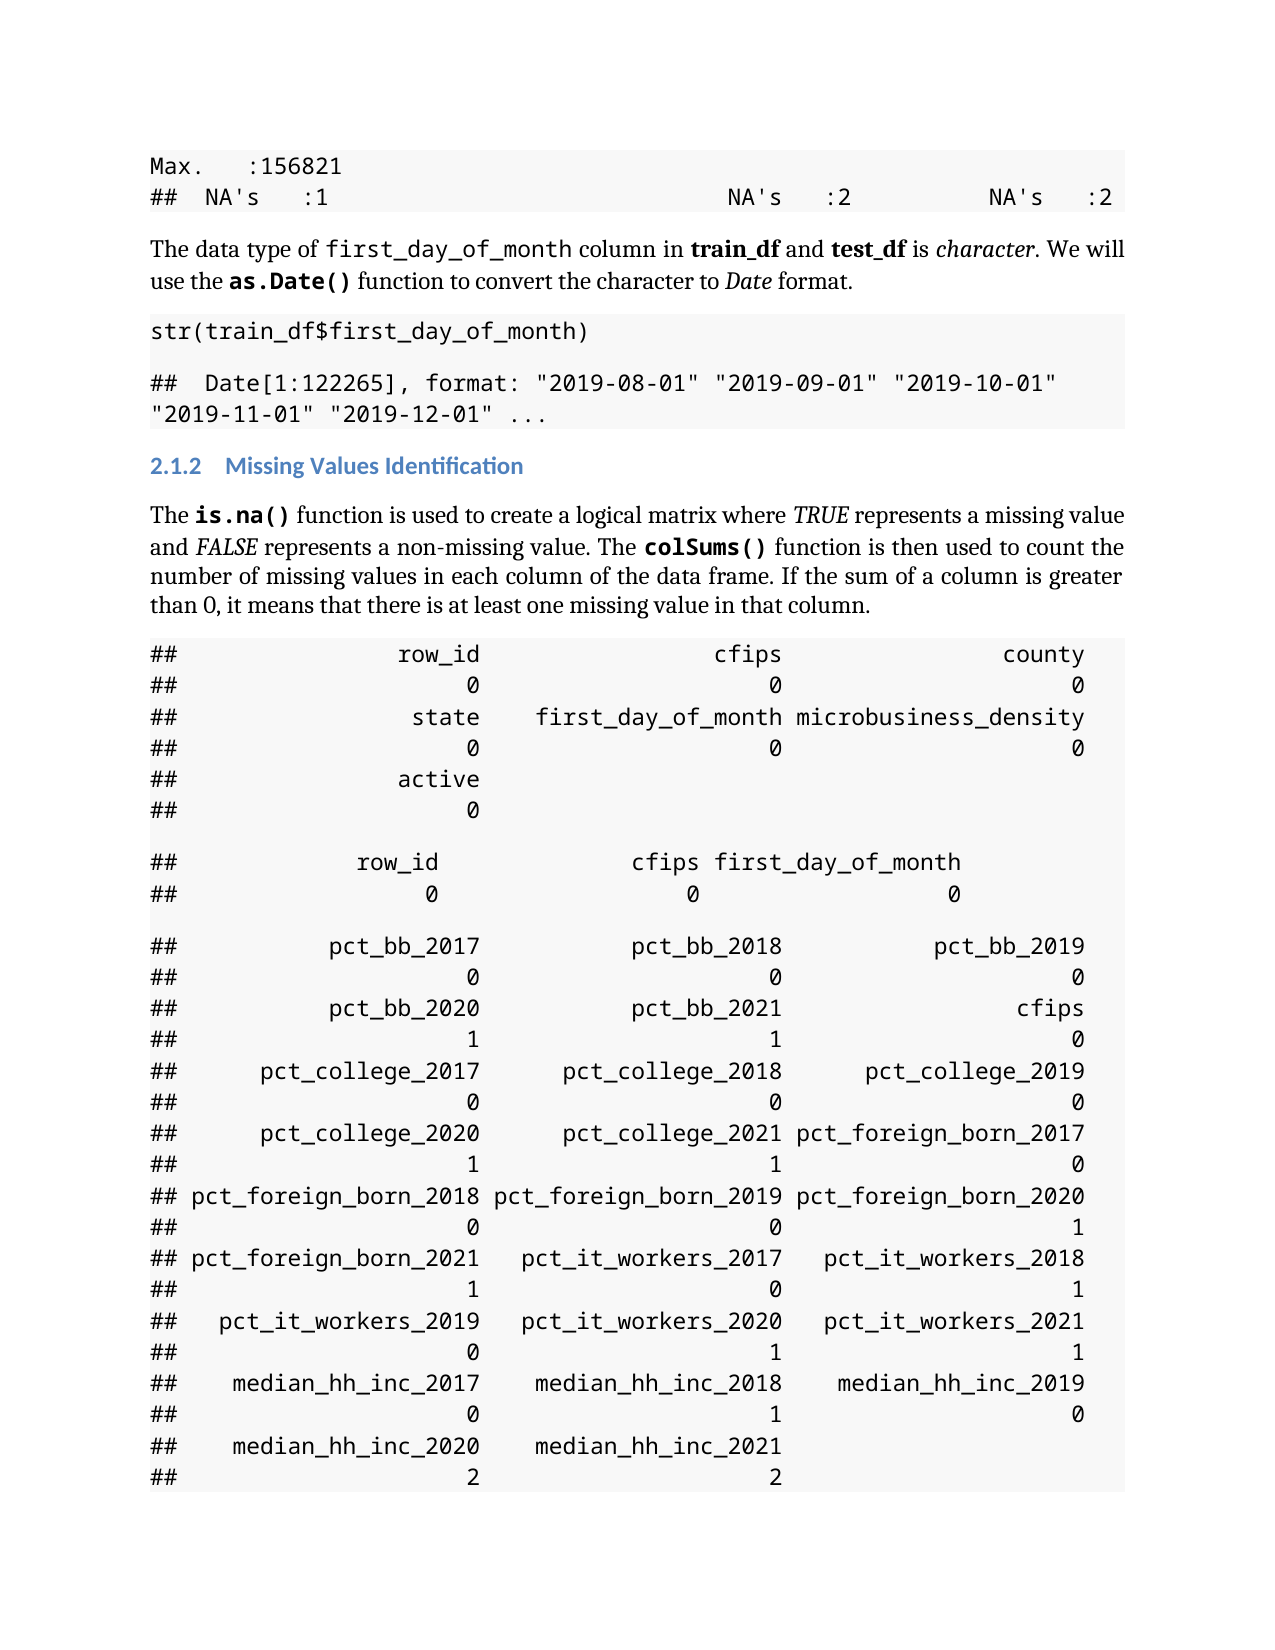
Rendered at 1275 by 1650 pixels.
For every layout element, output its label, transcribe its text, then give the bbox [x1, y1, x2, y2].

text ## row_id cfips county ## 0 0 0 ## state first_day_of_month microbusiness_density ## 0 0 0 ## active ## 0 [150, 638, 1125, 826]
subtitle Missing Values Identification [150, 450, 1125, 481]
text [150, 150, 1125, 212]
text ## pct_bb_2017 pct_bb_2018 pct_bb_2019 ## 0 0 0 ## pct_bb_2020 pct_bb_2021 cfips ## 1 1 0 ## pct_college_2017 pct_college_2018 pct_college_2019 ## 0 0 0 ## pct_college_2020 pct_college_2021 pct_foreign_born_2017 ## 1 1 0 ## pct_foreign_born_2018 pct_foreign_born_2019 pct_foreign_born_2020 ## 0 0 1 ## pct_foreign_born_2021 pct_it_workers_2017 pct_it_workers_2018 ## 1 0 1 ## pct_it_workers_2019 pct_it_workers_2020 pct_it_workers_2021 ## 0 1 1 ## median_hh_inc_2017 median_hh_inc_2018 median_hh_inc_2019 ## 0 1 0 ## median_hh_inc_2020 median_hh_inc_2021 ## 2 2 [150, 930, 1125, 1492]
text The data type of first_day_of_month column in train_df and test_df is character. We will use the as.Date() function to convert the character to Date format. [150, 233, 1125, 296]
text str(train_df$first_day_of_month) [150, 314, 1125, 346]
text ## Date[1:122265], format: "2019-08-01" "2019-09-01" "2019-10-01" "2019-11-01" "2019-12-01" ... [150, 367, 1125, 429]
text ## row_id cfips first_day_of_month ## 0 0 0 [150, 846, 1125, 909]
text The is.na() function is used to create a logical matrix where TRUE represents a missing value and FALSE represents a non-missing value. The colSums() function is then used to count the number of missing values in each column of the data frame. If the sum of a column is greater than 0, it means that there is at least one missing value in that column. [150, 499, 1125, 619]
